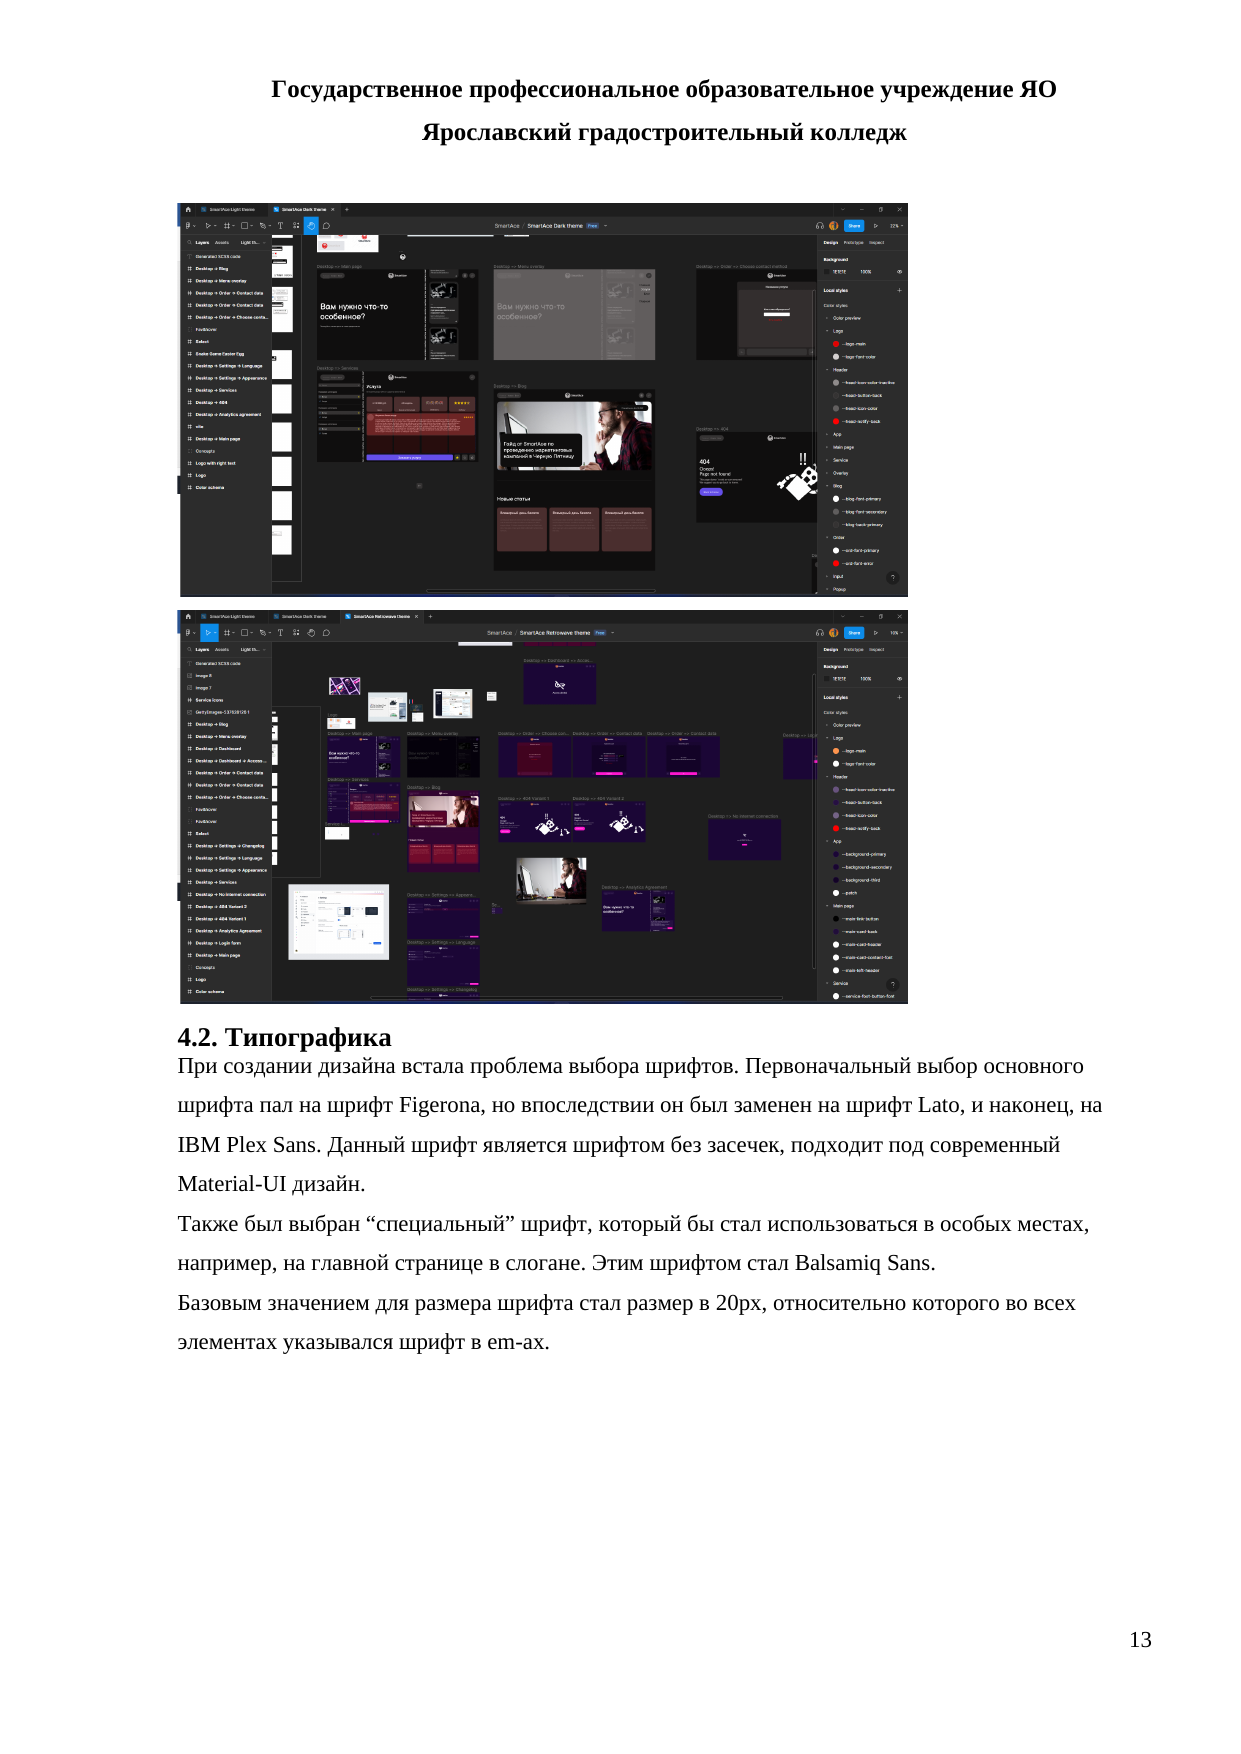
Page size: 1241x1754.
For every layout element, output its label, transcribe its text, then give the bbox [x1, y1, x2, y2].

text При создании дизайна встала проблема выбора шрифтов. Первоначальный выбор основного шрифта пал на шрифт Figerona, но впоследствии он был заменен на шрифт Lato, и наконец, на IBM Plex Sans. Данный шрифт является шрифтом без засечек, подходит под современный Material-UI дизайн. [177, 1052, 1152, 1197]
text Также был выбран “специальный” шрифт, который бы стал использоваться в особых местах, например, на главной странице в слогане. Этим шрифтом стал Balsamiq Sans. [177, 1210, 1152, 1276]
picture [177, 610, 908, 1004]
subtitle 4.2. Типографика [177, 1021, 1152, 1052]
text Базовым значением для размера шрифта стал размер в 20px, относительно которого во всех элементах указывался шрифт в em-ах. [177, 1289, 1152, 1355]
picture [177, 203, 908, 597]
